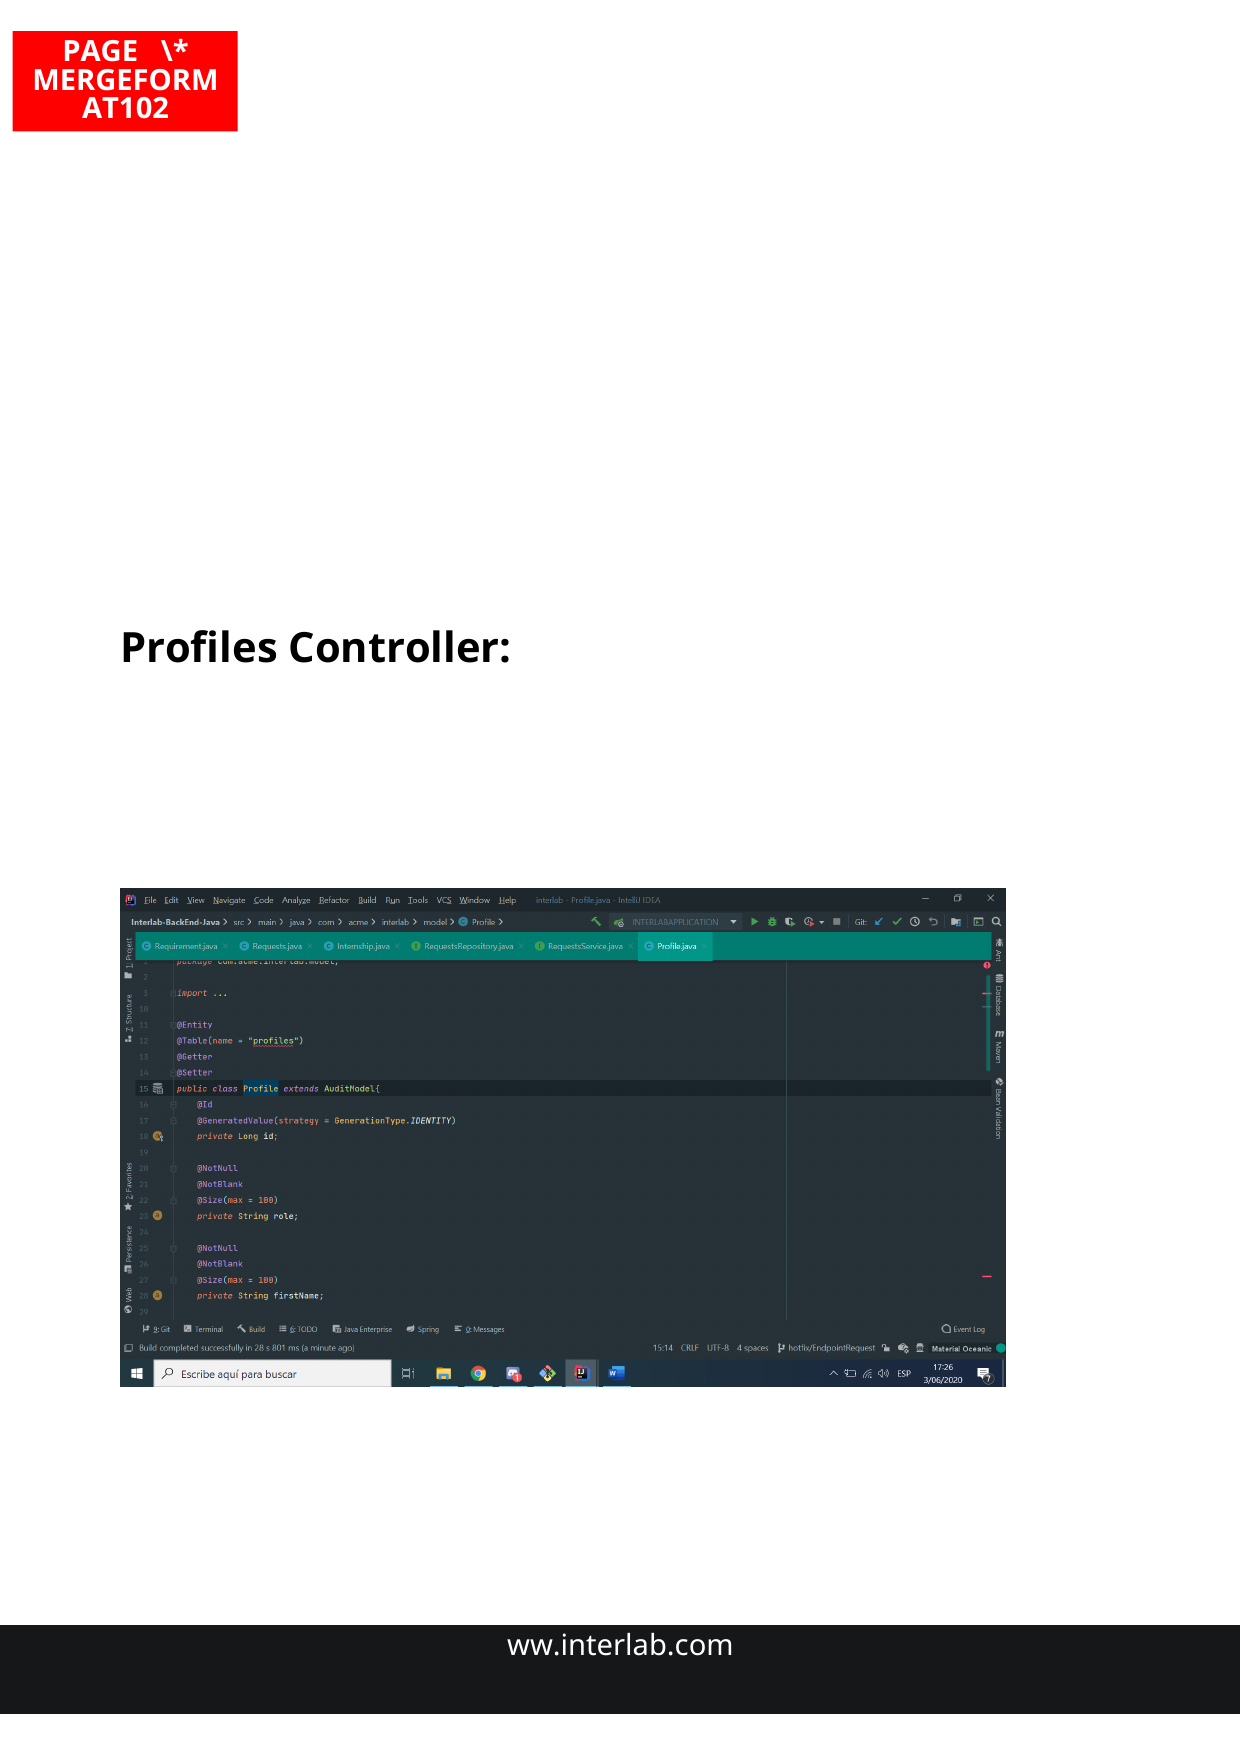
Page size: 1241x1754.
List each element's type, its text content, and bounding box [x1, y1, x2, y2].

subtitle Profiles Controller: [120, 618, 1120, 675]
picture [120, 888, 1006, 1387]
